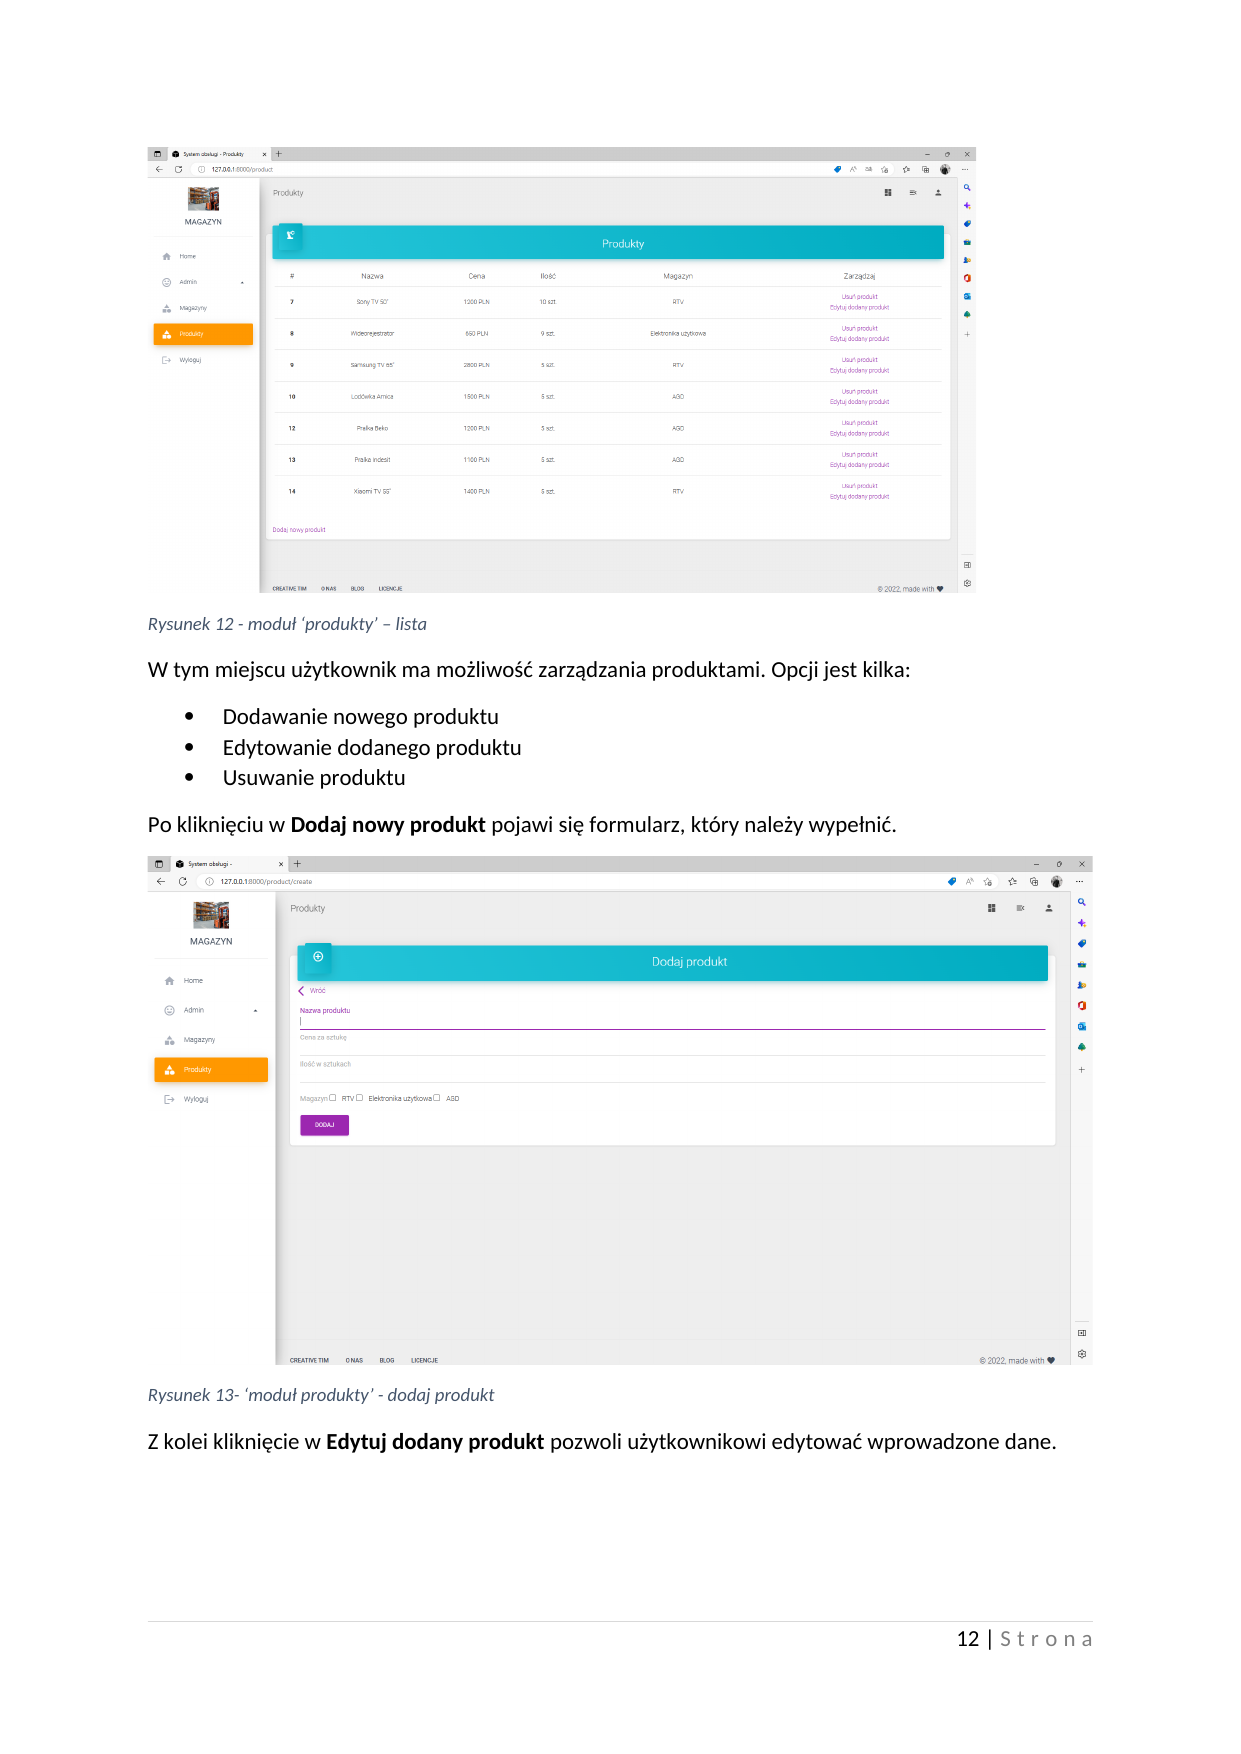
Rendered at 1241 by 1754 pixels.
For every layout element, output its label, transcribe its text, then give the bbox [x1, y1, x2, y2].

text W tym miejscu użytkownik ma możliwość zarządzania produktami. Opcji jest kilka: [148, 656, 1093, 683]
picture [147, 147, 977, 593]
list Usuwanie produktu [185, 763, 1093, 791]
picture [147, 856, 1093, 1365]
text Rysunek 12 - moduł ‘produkty’ – lista [148, 612, 1093, 635]
text Rysunek 13- ‘moduł produkty’ - dodaj produkt [148, 1383, 1093, 1406]
text Z kolei kliknięcie w Edytuj dodany produkt pozwoli użytkownikowi edytować wprowadzone dane. [148, 1427, 1093, 1455]
text Po kliknięciu w Dodaj nowy produkt pojawi się formularz, który należy wypełnić. [148, 810, 1093, 838]
list Dodawanie nowego produktu [185, 702, 1093, 730]
list Edytowanie dodanego produktu [185, 733, 1093, 761]
